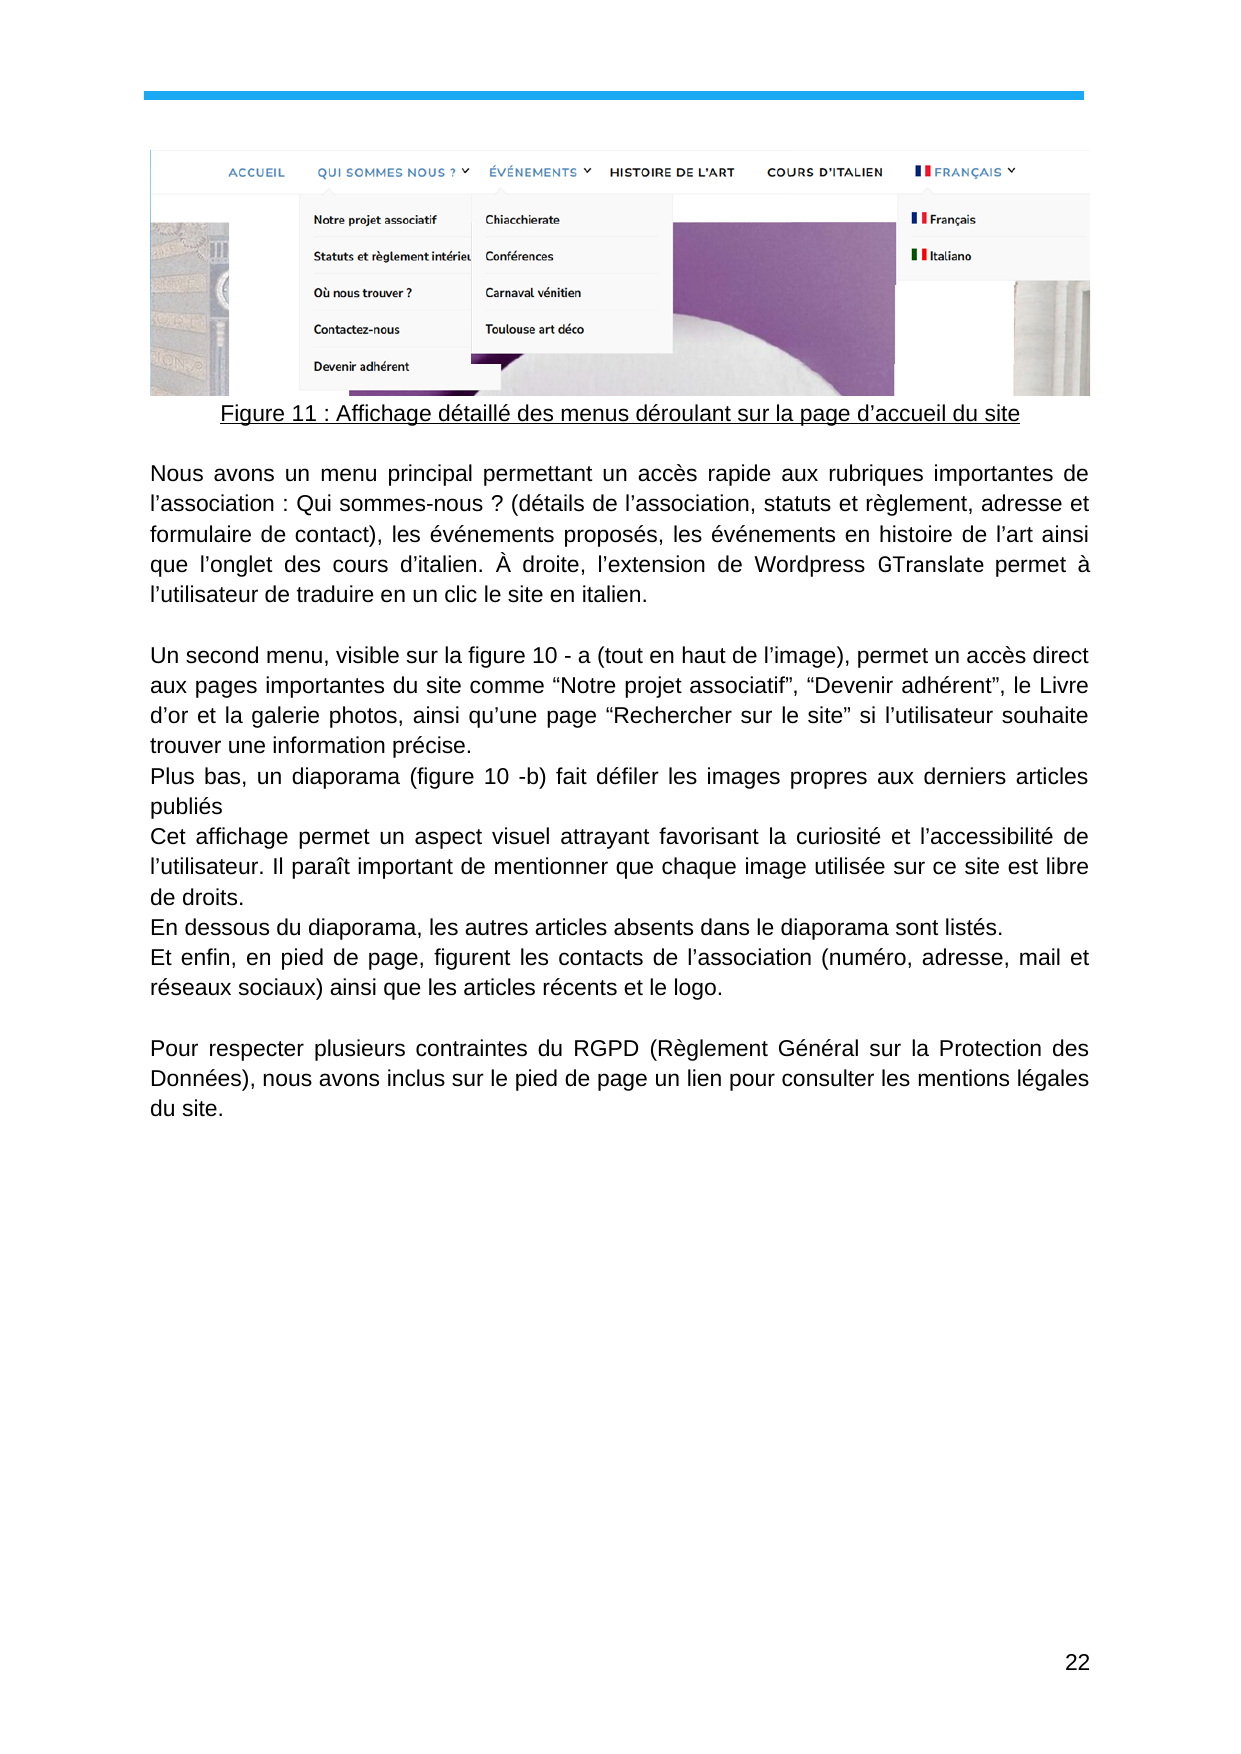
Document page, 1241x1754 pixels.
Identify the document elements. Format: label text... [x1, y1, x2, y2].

picture [150, 150, 1091, 396]
text Pour respecter plusieurs contraintes du RGPD (Règlement Général sur la Protection des Données), nous avons inclus sur le pied de page un lien pour consulter les mentions légales du site. [150, 1034, 1090, 1121]
text Et enfin, en pied de page, figurent les contacts de l’association (numéro, adresse, mail et réseaux sociaux) ainsi que les articles récents et le logo. [150, 944, 1090, 1000]
text Figure 11 : Affichage détaillé des menus déroulant sur la page d’accueil du site [150, 396, 1090, 426]
text En dessous du diaporama, les autres articles absents dans le diaporama sont listés. [150, 914, 1090, 940]
text Nous avons un menu principal permettant un accès rapide aux rubriques importantes de l’association : Qui sommes-nous ? (détails de l’association, statuts et règlement, adresse et formulaire de contact), les événements proposés, les événements en histoire de l’art ainsi que l’onglet des cours d’italien. À droite, l’extension de Wordpress GTranslate permet à l’utilisateur de traduire en un clic le site en italien. [150, 460, 1090, 608]
text Un second menu, visible sur la figure 10 - a (tout en haut de l’image), permet un accès direct aux pages importantes du site comme “Notre projet associatif”, “Devenir adhérent”, le Livre d’or et la galerie photos, ainsi qu’une page “Rechercher sur le site” si l’utilisateur souhaite trouver une information précise. [150, 642, 1090, 759]
text Cet affichage permet un aspect visuel attrayant favorisant la curiosité et l’accessibilité de l’utilisateur. Il paraît important de mentionner que chaque image utilisée sur ce site est libre de droits. [150, 823, 1090, 910]
text Plus bas, un diaporama (figure 10 -b) fait défiler les images propres aux derniers articles publiés [150, 763, 1090, 819]
picture [143, 91, 1084, 100]
